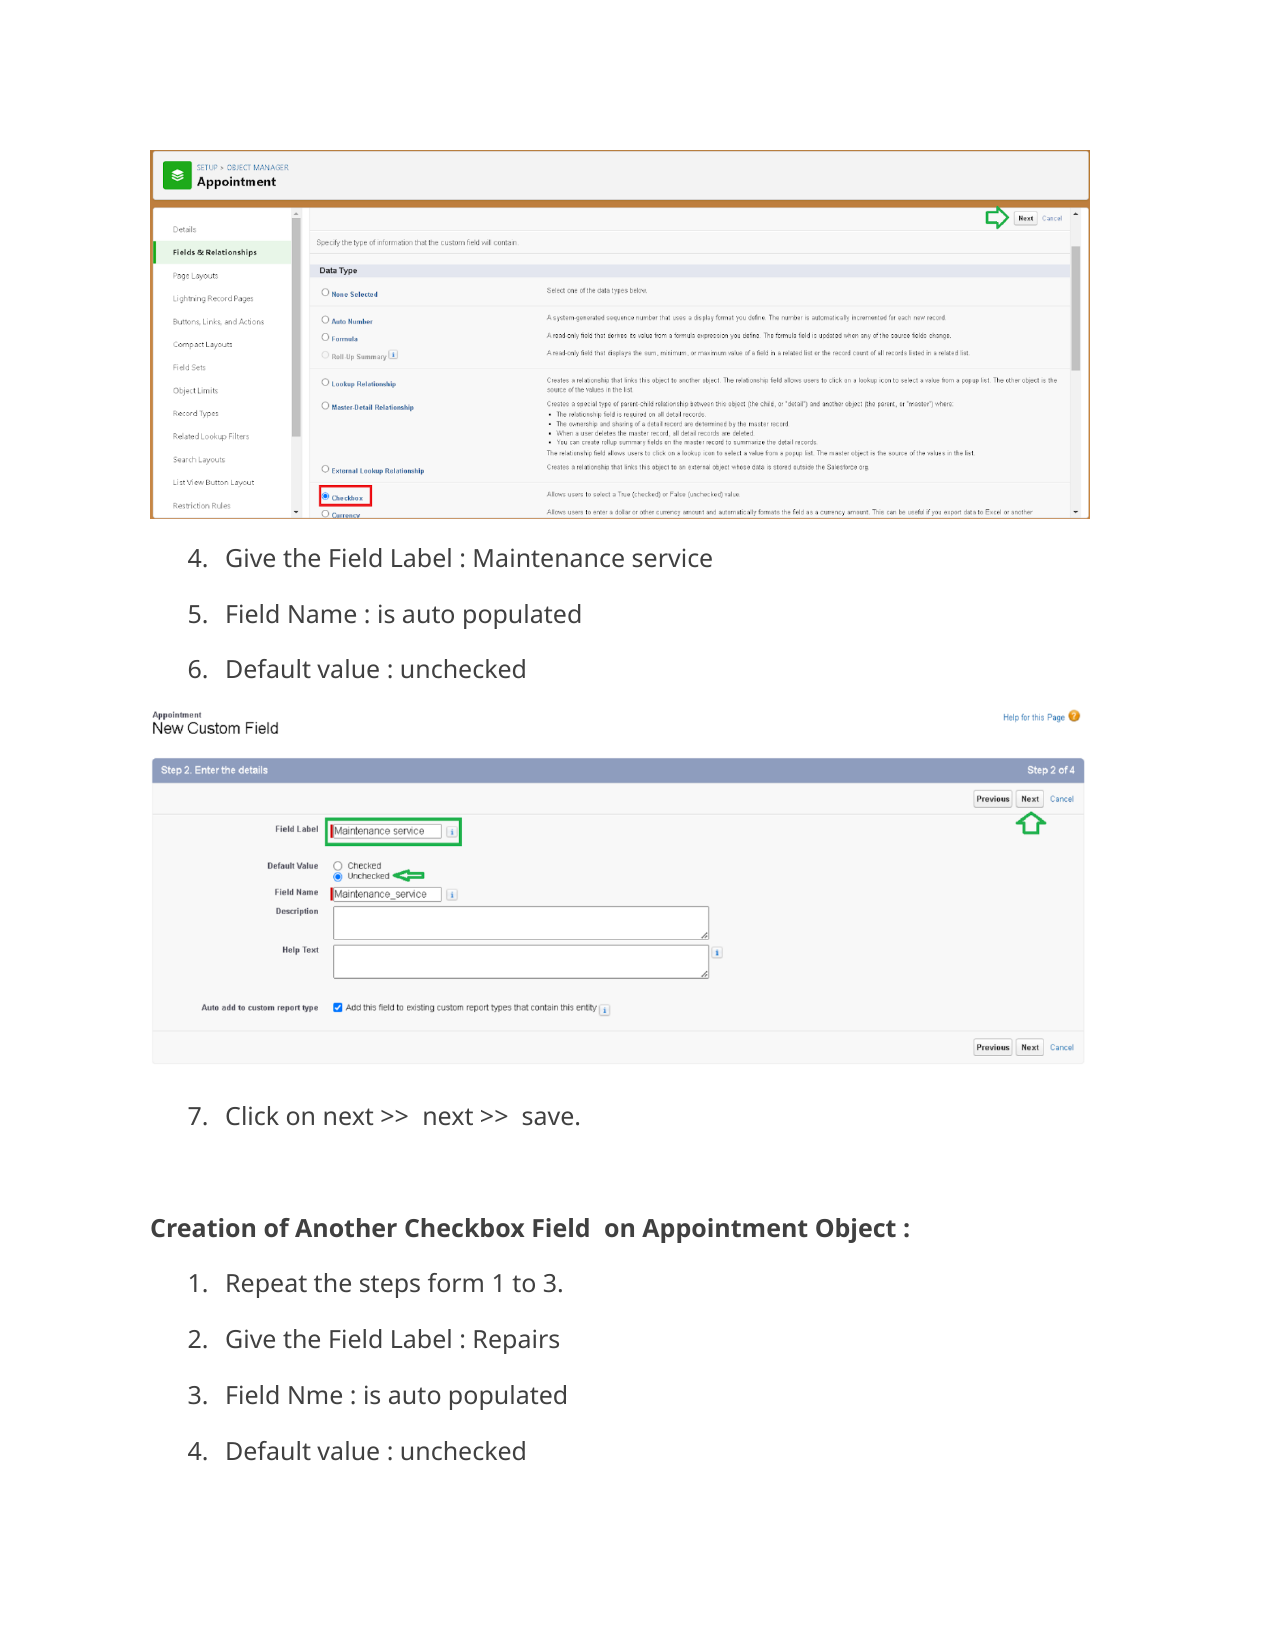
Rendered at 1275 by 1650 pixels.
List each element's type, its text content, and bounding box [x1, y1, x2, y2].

picture [150, 708, 1090, 1077]
text Creation of Another Checkbox Field on Appointment Object : [150, 1210, 1125, 1244]
list Give the Field Label : Repairs [187, 1322, 1125, 1356]
list Repeat the steps form 1 to 3. [187, 1266, 1125, 1300]
picture [150, 150, 1090, 519]
list Default value : unchecked [187, 652, 1125, 686]
list Field Nme : is auto populated [187, 1378, 1125, 1412]
list Click on next >> next >> save. [187, 1098, 1125, 1133]
list Default value : unchecked [187, 1433, 1125, 1468]
list Give the Field Label : Maintenance service [187, 541, 1125, 574]
list Field Name : is auto populated [187, 596, 1125, 630]
